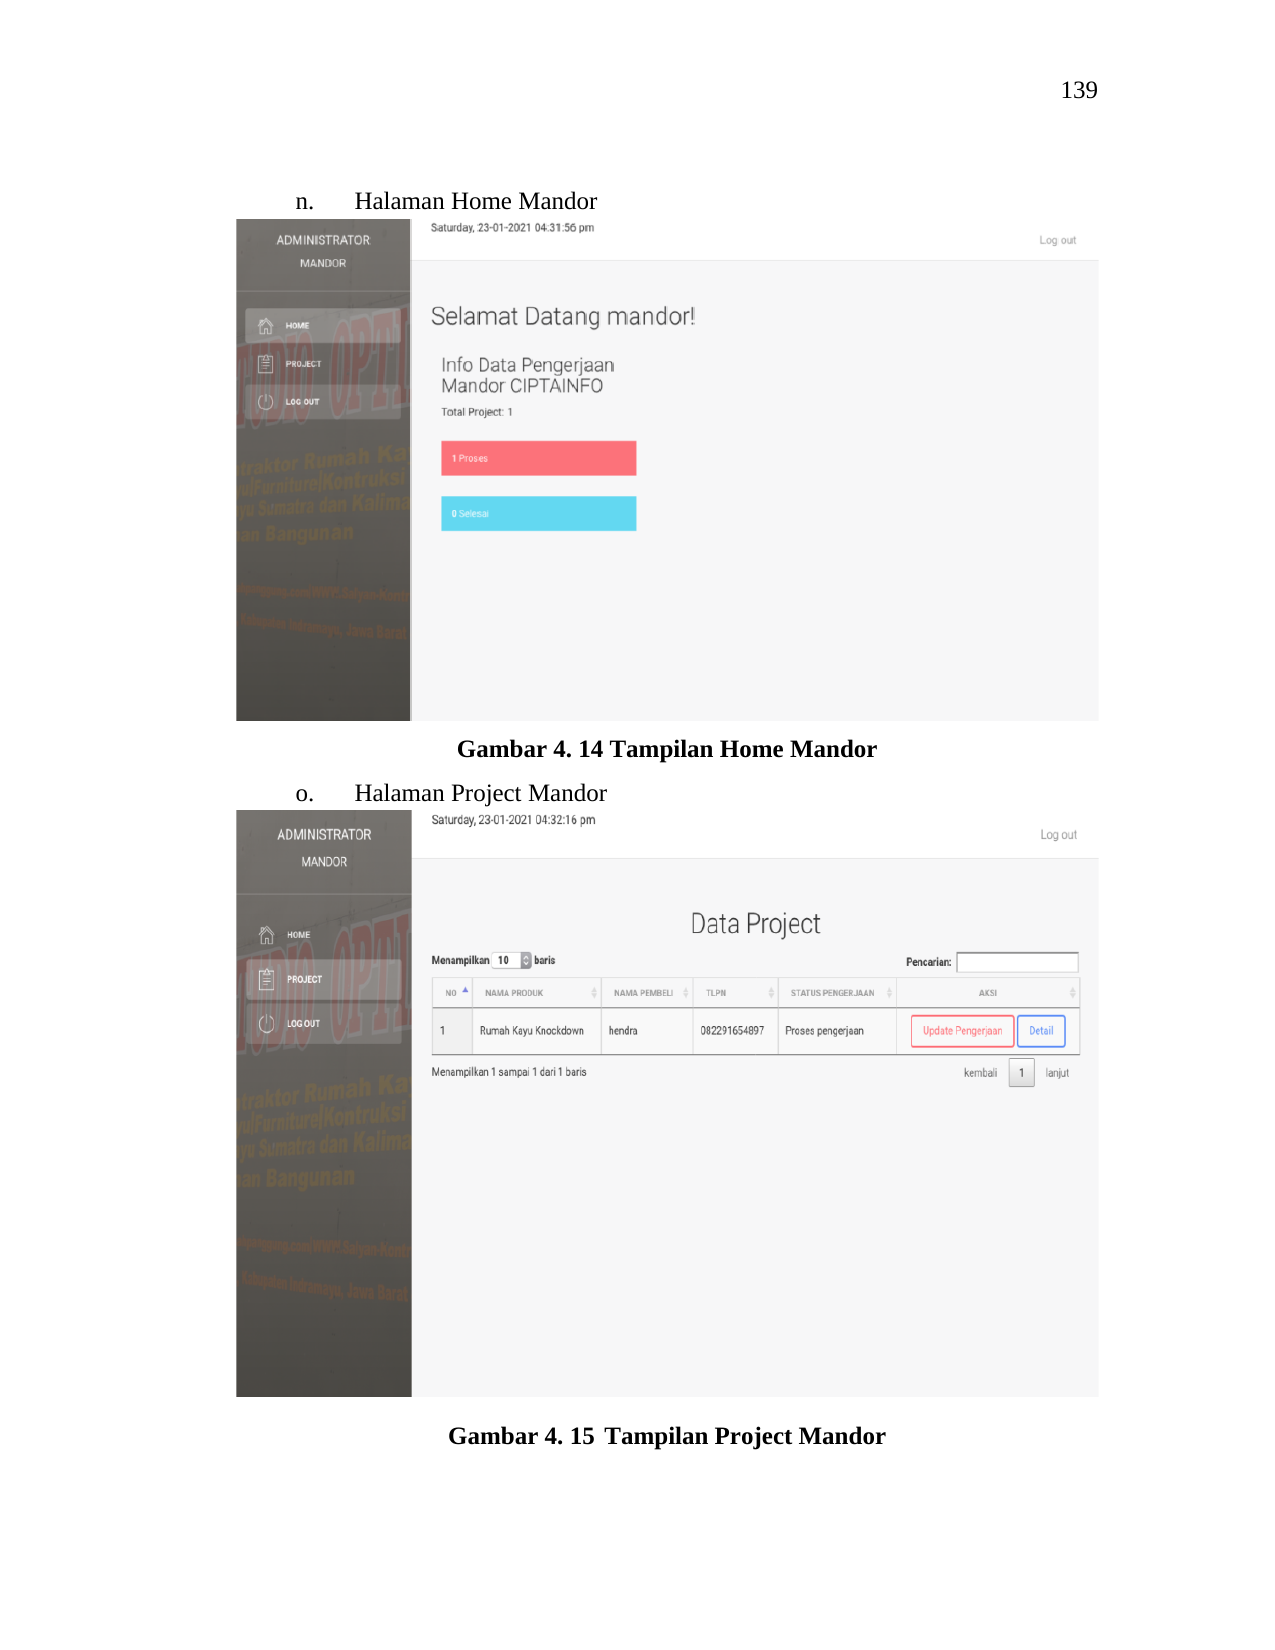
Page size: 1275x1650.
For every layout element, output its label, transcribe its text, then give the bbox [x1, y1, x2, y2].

list Halaman Home Mandor [295, 186, 1098, 215]
picture [236, 810, 1099, 1397]
list Halaman Project Mandor [295, 778, 1098, 806]
text Gambar 4. 14 Tampilan Home Mandor [236, 734, 1098, 763]
picture [236, 219, 1099, 721]
text Gambar 4. 15 Tampilan Project Mandor [236, 1421, 1098, 1450]
